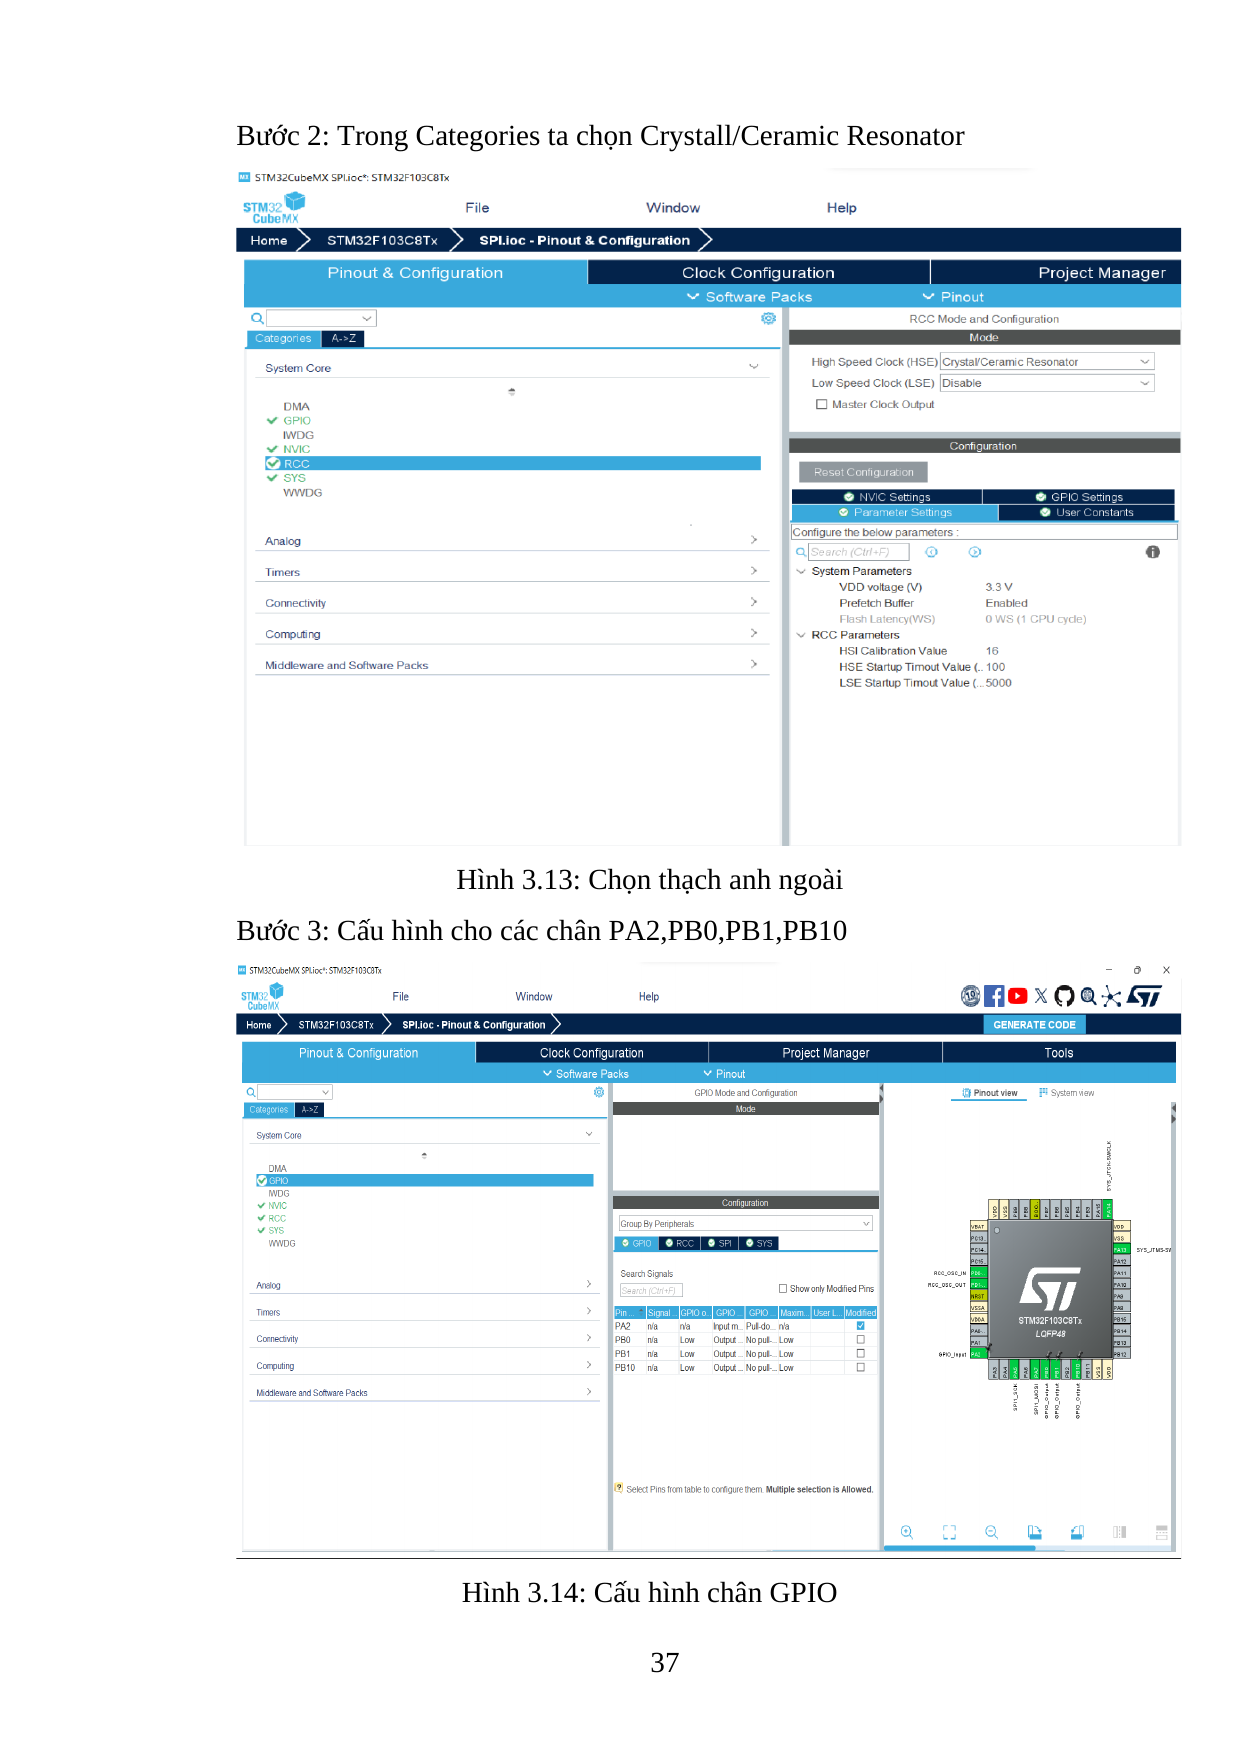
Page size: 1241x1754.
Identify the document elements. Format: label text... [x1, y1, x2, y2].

text Bước 2: Trong Categories ta chọn Crystall/Ceramic Resonator [177, 118, 1122, 152]
text Bước 3: Cấu hình cho các chân PA2,PB0,PB1,PB10 [177, 913, 1122, 946]
text Hình 3.14: Cấu hình chân GPIO [177, 1576, 1122, 1609]
picture [236, 168, 1182, 846]
picture [236, 962, 1182, 1559]
text Hình 3.13: Chọn thạch anh ngoài [177, 862, 1122, 896]
